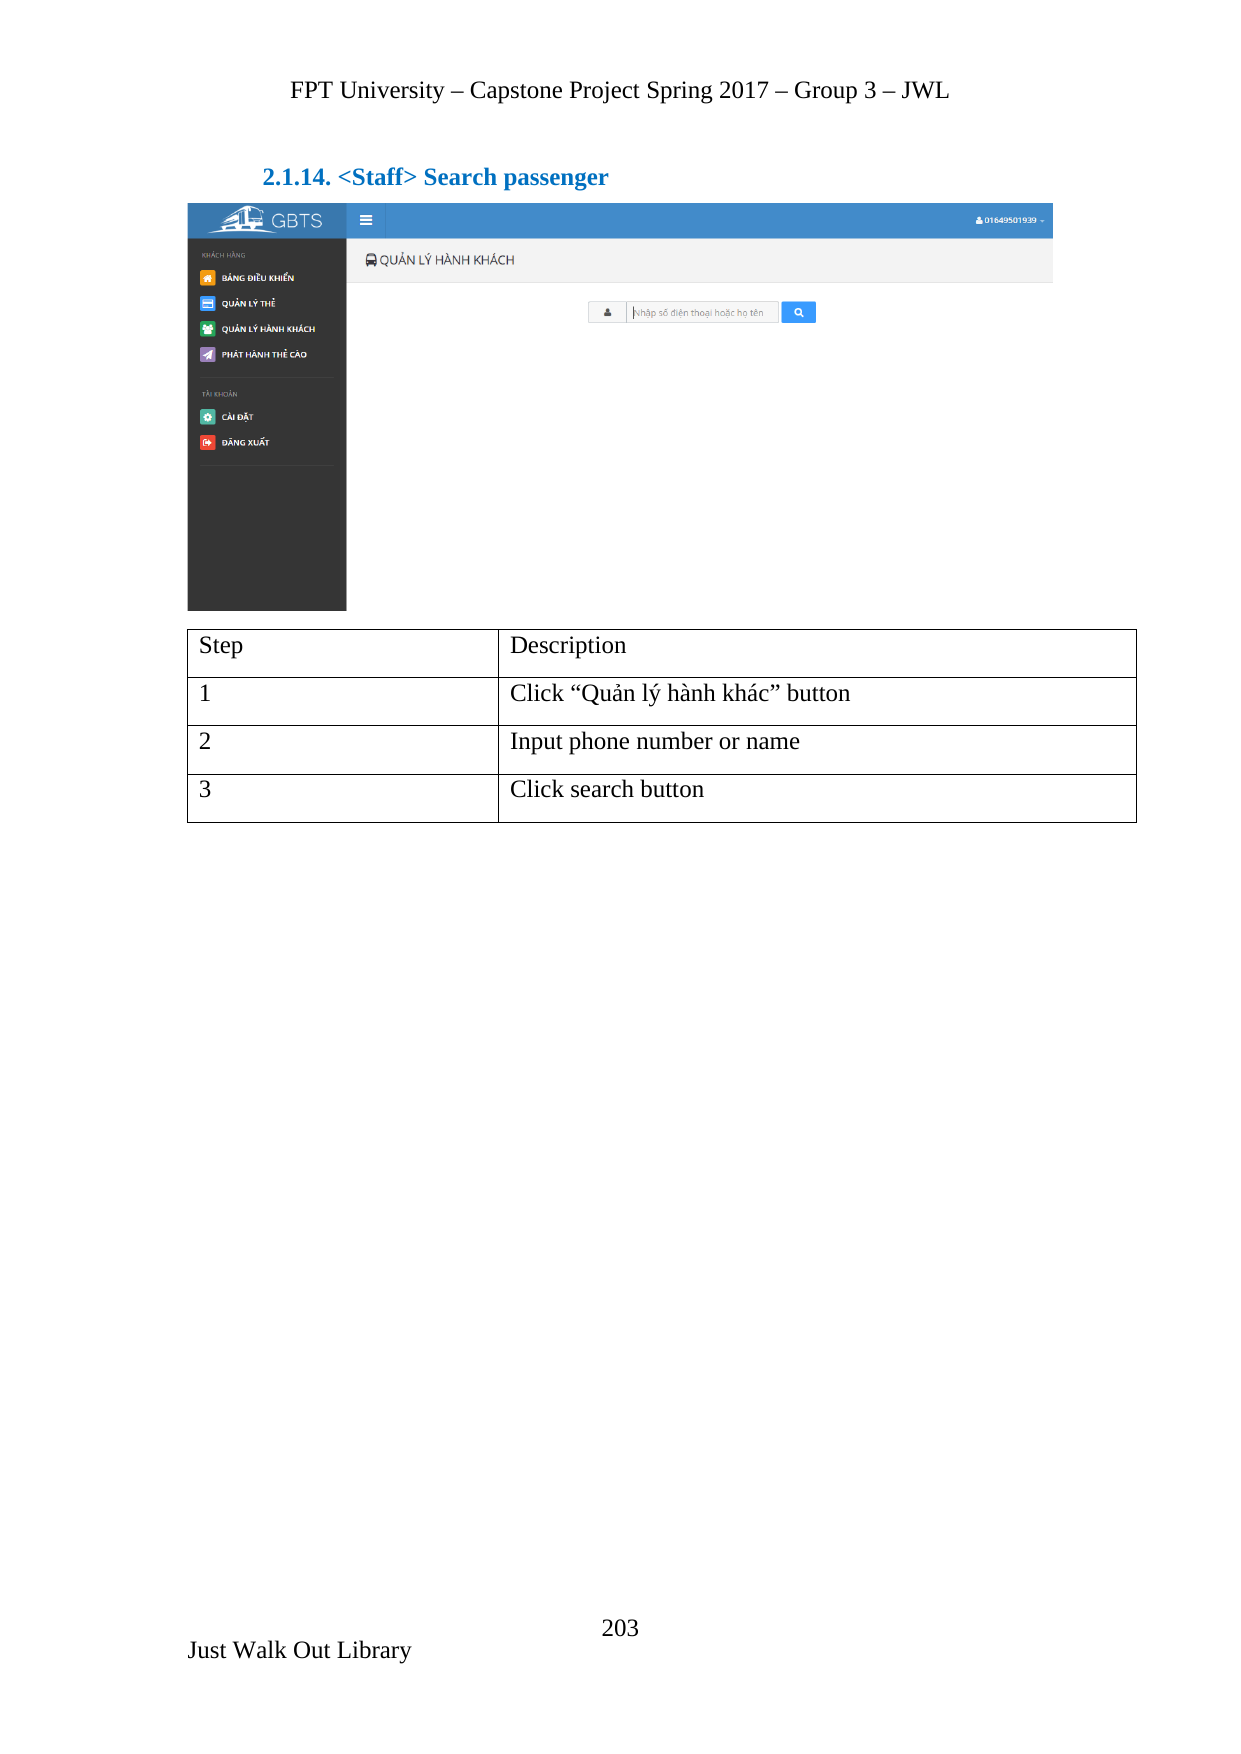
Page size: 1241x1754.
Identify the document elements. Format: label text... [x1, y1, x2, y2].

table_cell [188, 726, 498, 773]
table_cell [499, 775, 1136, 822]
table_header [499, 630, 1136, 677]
text <Staff> Search passenger [262, 162, 1053, 191]
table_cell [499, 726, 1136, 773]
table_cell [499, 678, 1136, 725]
picture [187, 203, 1053, 611]
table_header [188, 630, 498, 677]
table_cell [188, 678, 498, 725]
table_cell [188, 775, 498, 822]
